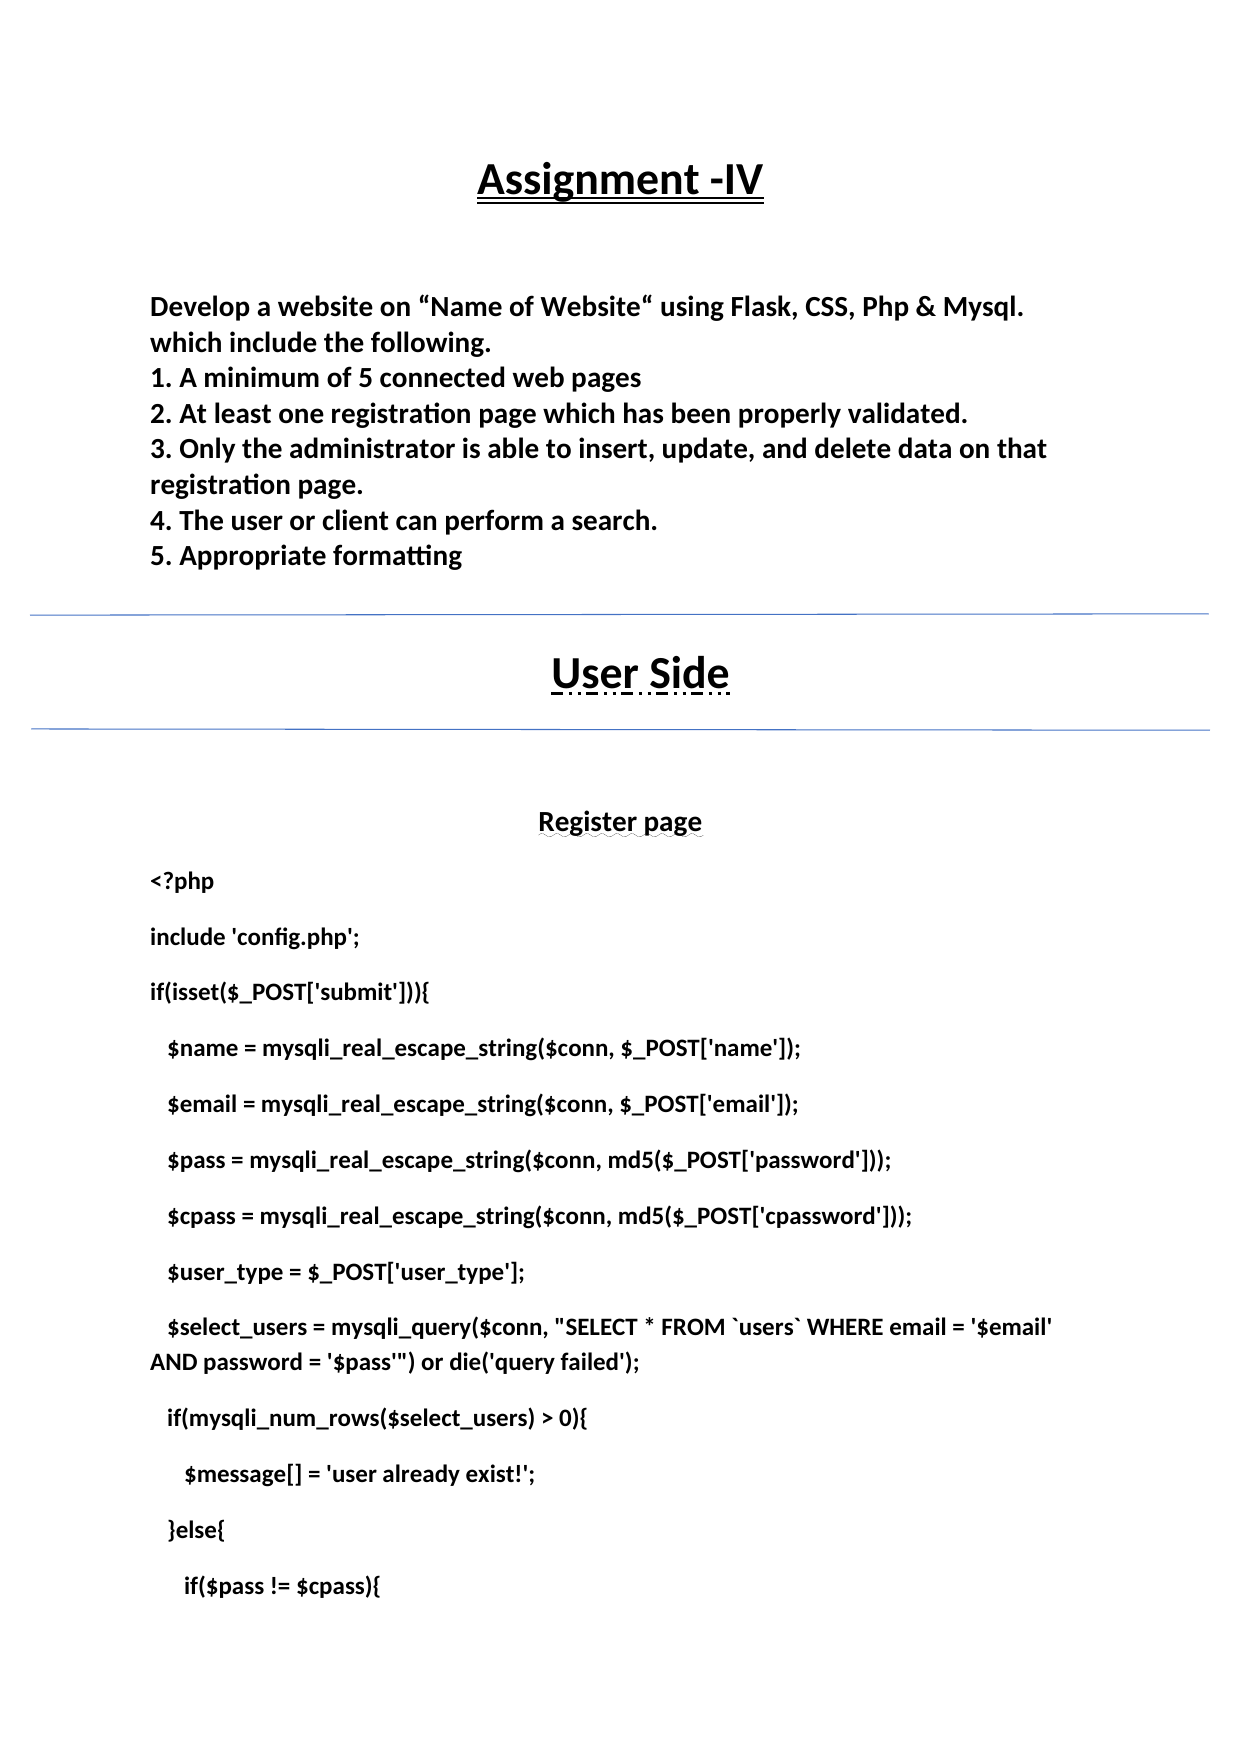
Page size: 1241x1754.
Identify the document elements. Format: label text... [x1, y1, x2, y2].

text $message[] = 'user already exist!'; [150, 1458, 1090, 1489]
text <?php [150, 865, 1090, 895]
text Assignment -IV [150, 150, 1090, 206]
text }else{ [150, 1514, 1090, 1544]
text include 'config.php'; [150, 921, 1090, 951]
text if(mysqli_num_rows($select_users) > 0){ [150, 1402, 1090, 1433]
text User Side [150, 644, 1090, 700]
text 4. The user or client can perform a search. [150, 502, 1090, 537]
text $cpass = mysqli_real_escape_string($conn, md5($_POST['cpassword'])); [150, 1200, 1090, 1230]
text 1. A minimum of 5 connected web pages [150, 359, 1090, 395]
text $user_type = $_POST['user_type']; [150, 1256, 1090, 1286]
text $name = mysqli_real_escape_string($conn, $_POST['name']); [150, 1032, 1090, 1063]
text Develop a website on “Name of Website“ using Flask, CSS, Php & Mysql. which include the following. [150, 288, 1090, 359]
text $pass = mysqli_real_escape_string($conn, md5($_POST['password'])); [150, 1144, 1090, 1174]
text 5. Appropriate formatting [150, 537, 1090, 573]
text $select_users = mysqli_query($conn, "SELECT * FROM `users` WHERE email = '$email' AND password = '$pass'") or die('query failed'); [150, 1311, 1090, 1377]
text Register page [150, 803, 1090, 839]
text if($pass != $cpass){ [150, 1570, 1090, 1600]
text $email = mysqli_real_escape_string($conn, $_POST['email']); [150, 1088, 1090, 1119]
text 3. Only the administrator is able to insert, update, and delete data on that registration page. [150, 431, 1090, 502]
text 2. At least one registration page which has been properly validated. [150, 395, 1090, 431]
text if(isset($_POST['submit'])){ [150, 976, 1090, 1007]
